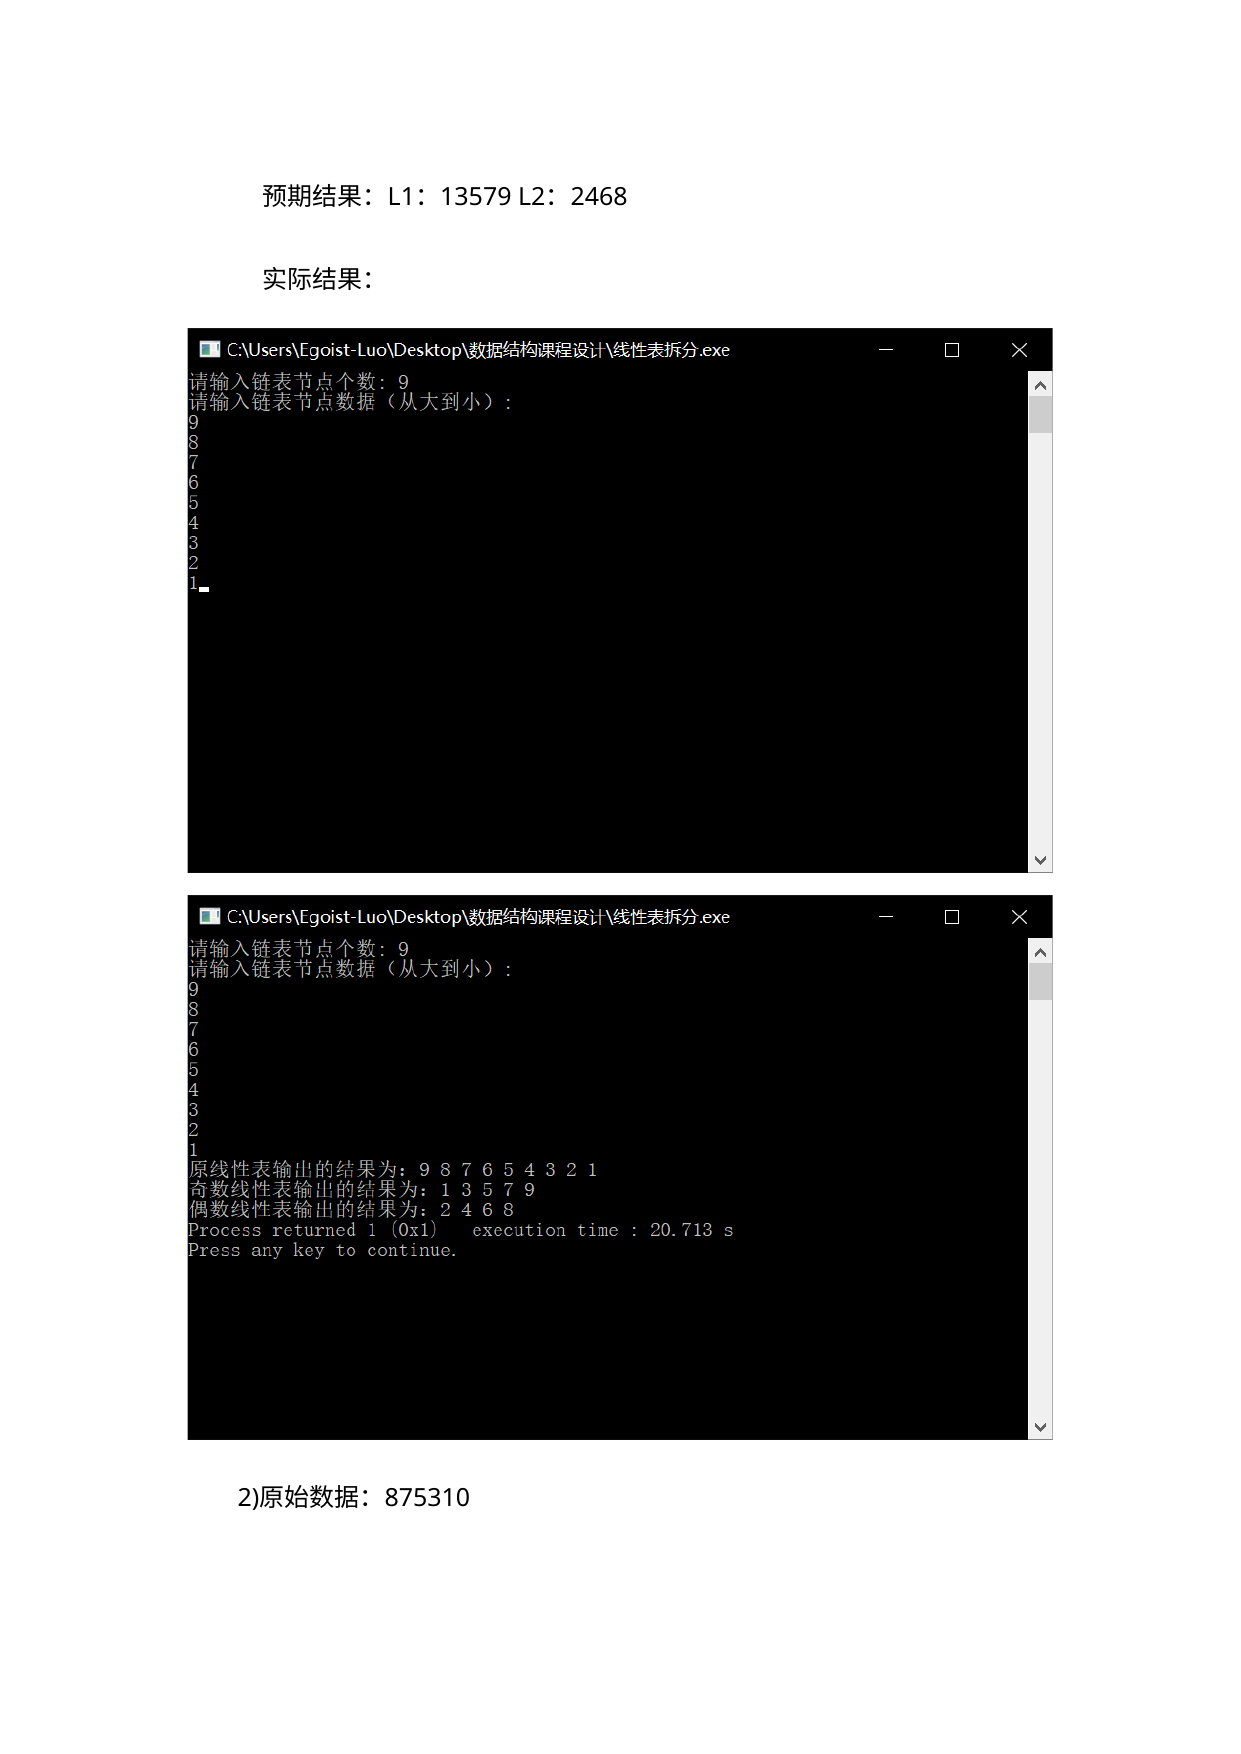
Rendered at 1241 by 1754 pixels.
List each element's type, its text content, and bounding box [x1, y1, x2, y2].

text 实际结果： [187, 245, 1053, 310]
text 预期结果：L1：13579 L2：2468 [187, 162, 1053, 227]
text 2)原始数据：875310 [187, 1463, 1053, 1528]
picture [187, 895, 1053, 1440]
picture [187, 328, 1053, 873]
